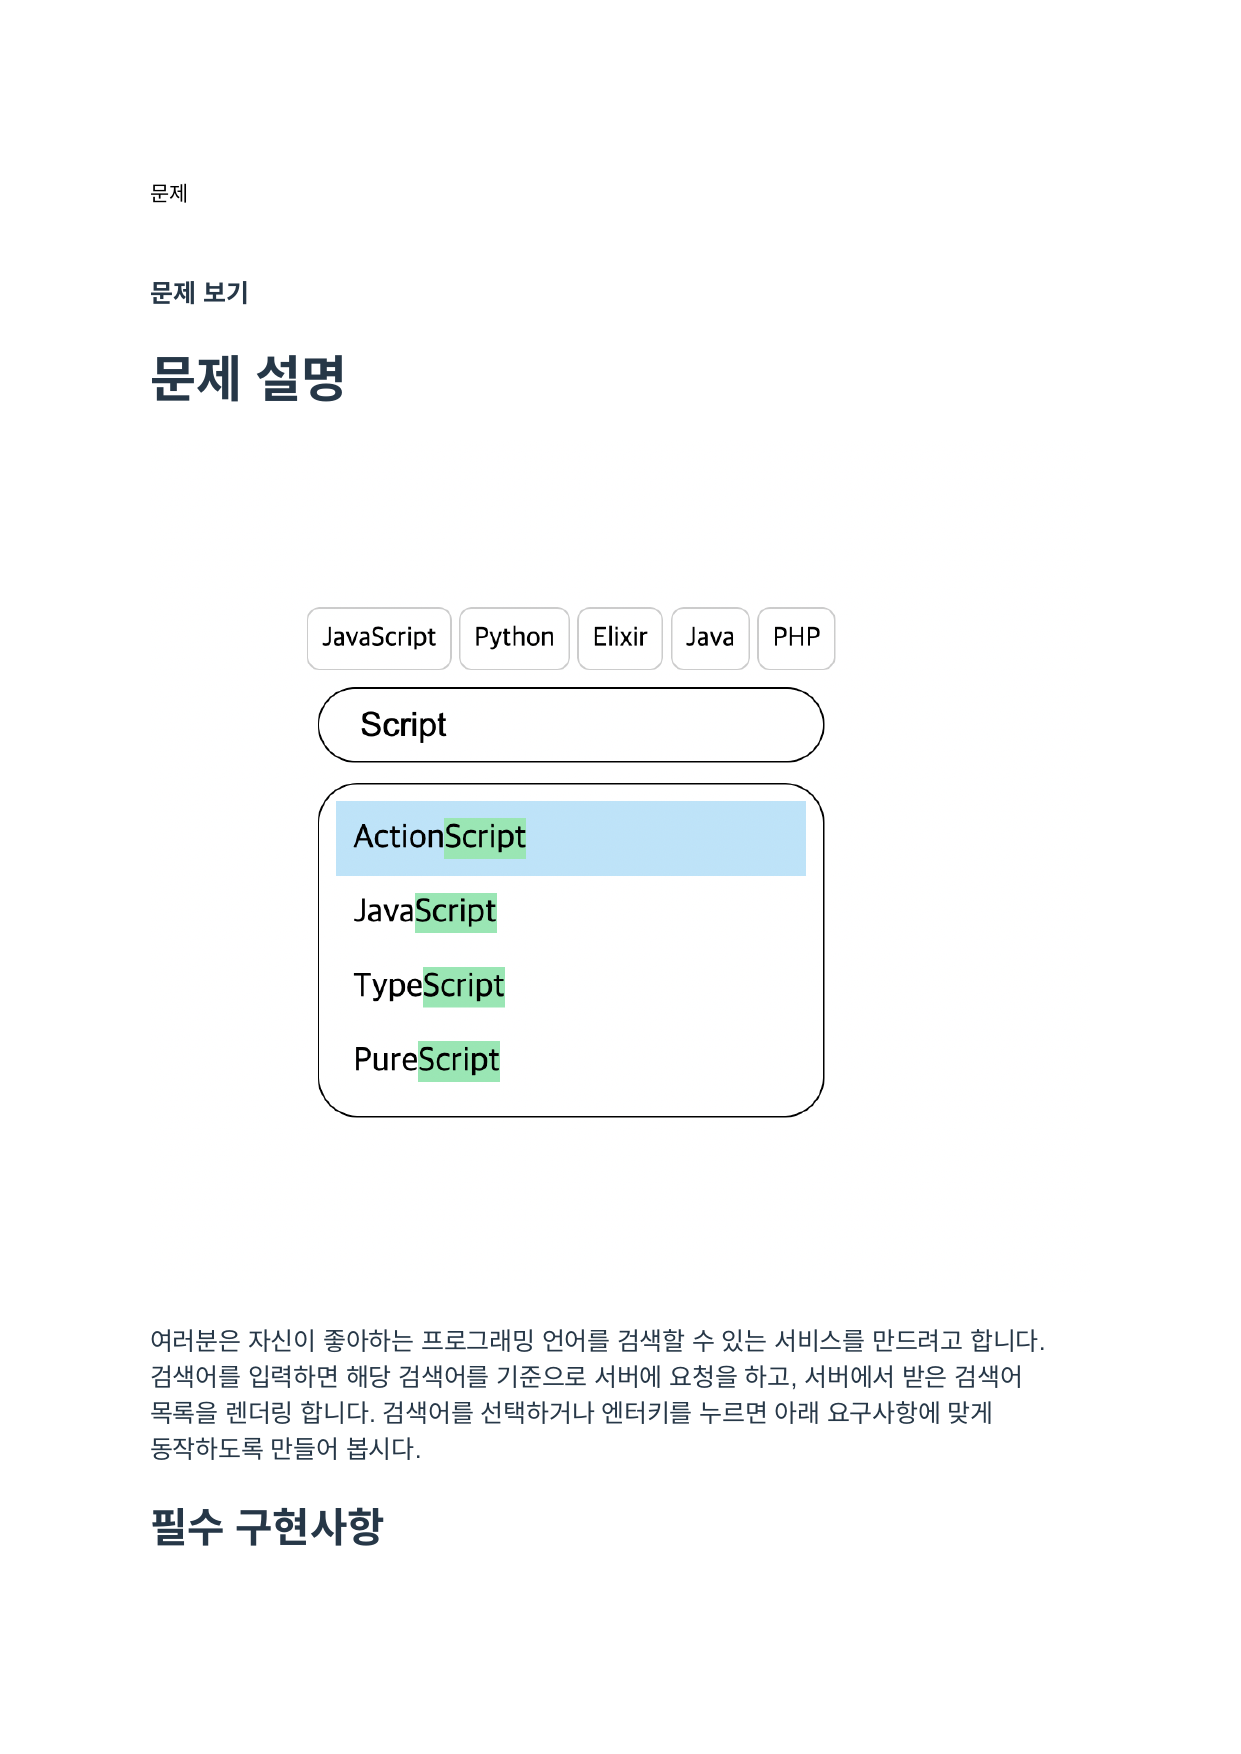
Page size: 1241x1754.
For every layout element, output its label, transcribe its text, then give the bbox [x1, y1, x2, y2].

text 문제 [150, 177, 1090, 207]
text 문제 보기 [150, 274, 1090, 310]
picture [150, 440, 1091, 1292]
text 문제 설명 [150, 339, 1090, 412]
text 필수 구현사항 [150, 1495, 1090, 1554]
text 여러분은 자신이 좋아하는 프로그래밍 언어를 검색할 수 있는 서비스를 만드려고 합니다. 검색어를 입력하면 해당 검색어를 기준으로 서버에 요청을 하고, 서버에서 받은 검색어 목록을 렌더링 합니다. 검색어를 선택하거나 엔터키를 누르면 아래 요구사항에 맞게 동작하도록 만들어 봅시다. [150, 1321, 1090, 1466]
